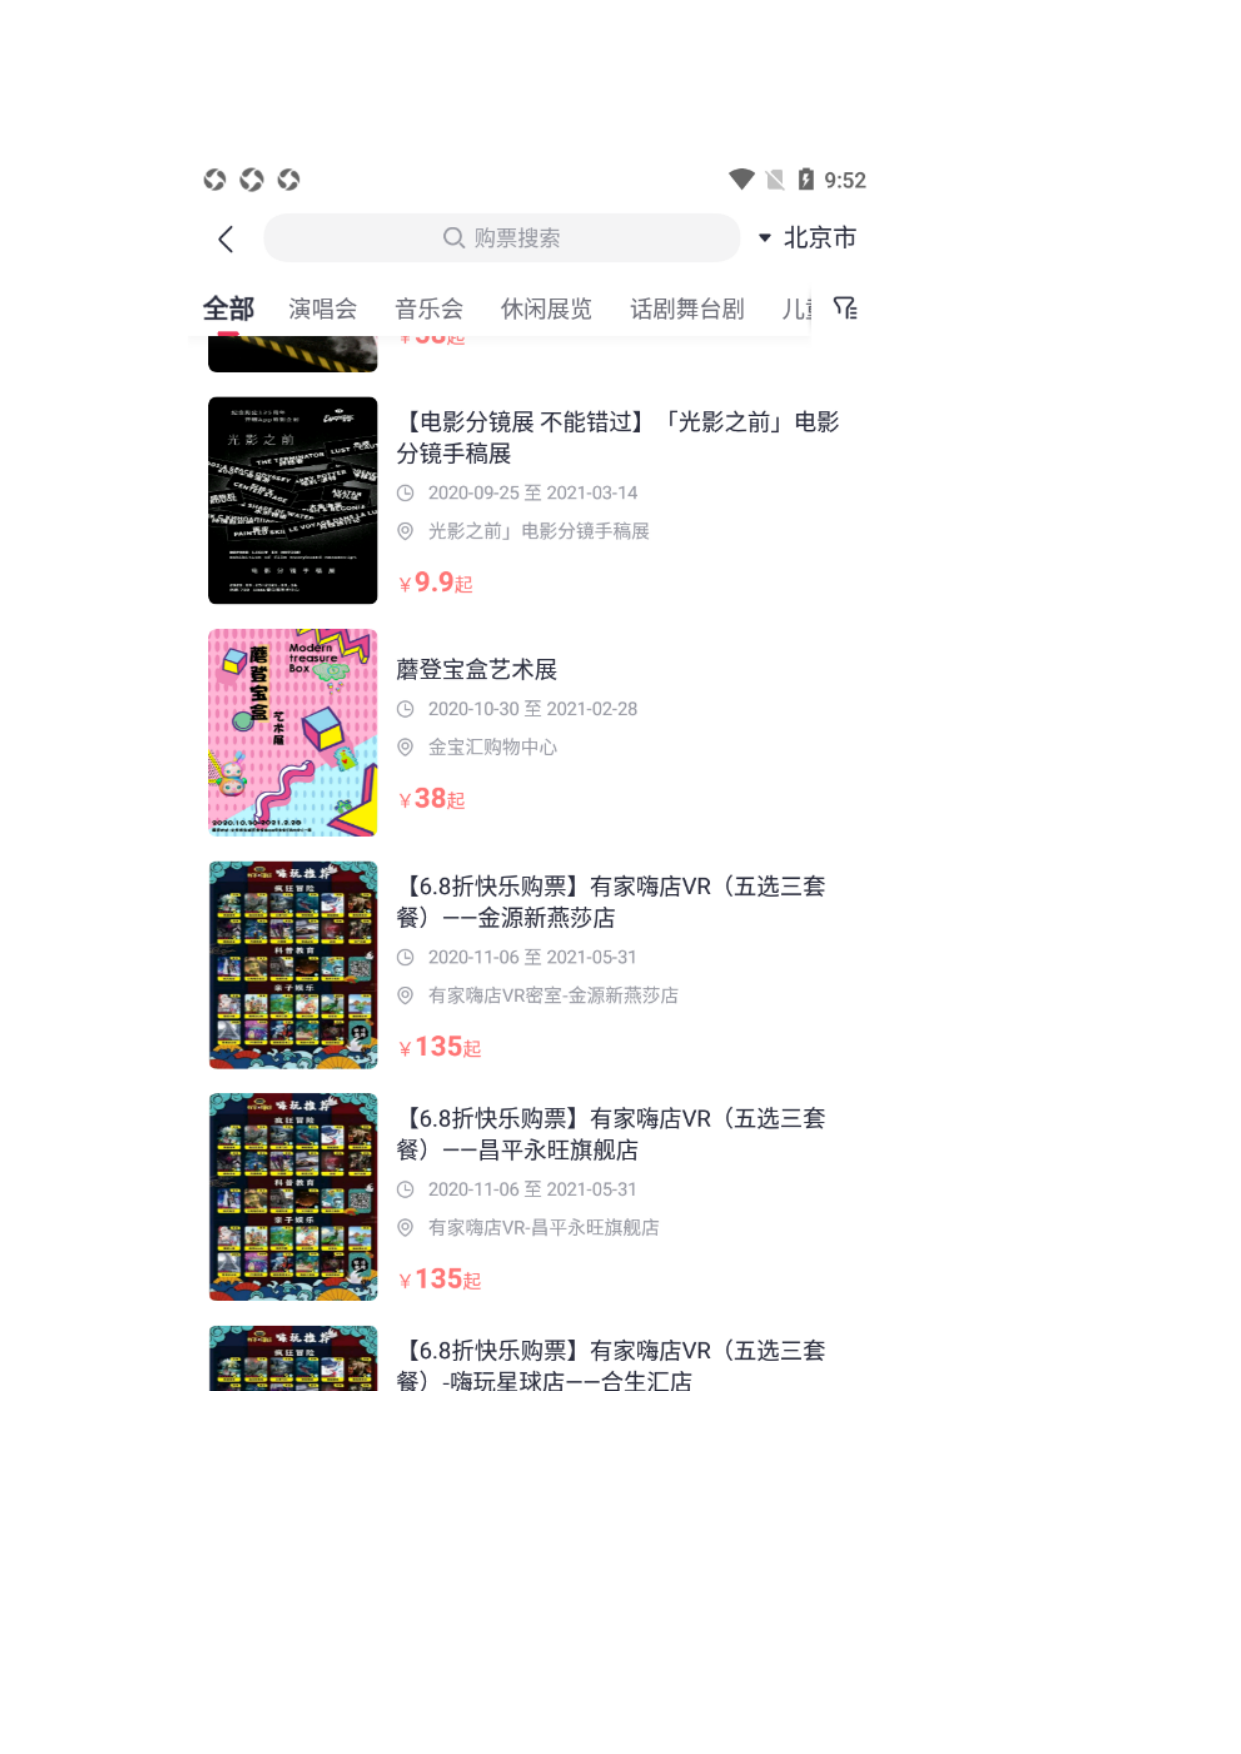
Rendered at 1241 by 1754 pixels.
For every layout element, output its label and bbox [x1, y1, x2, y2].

picture [187, 162, 879, 1391]
